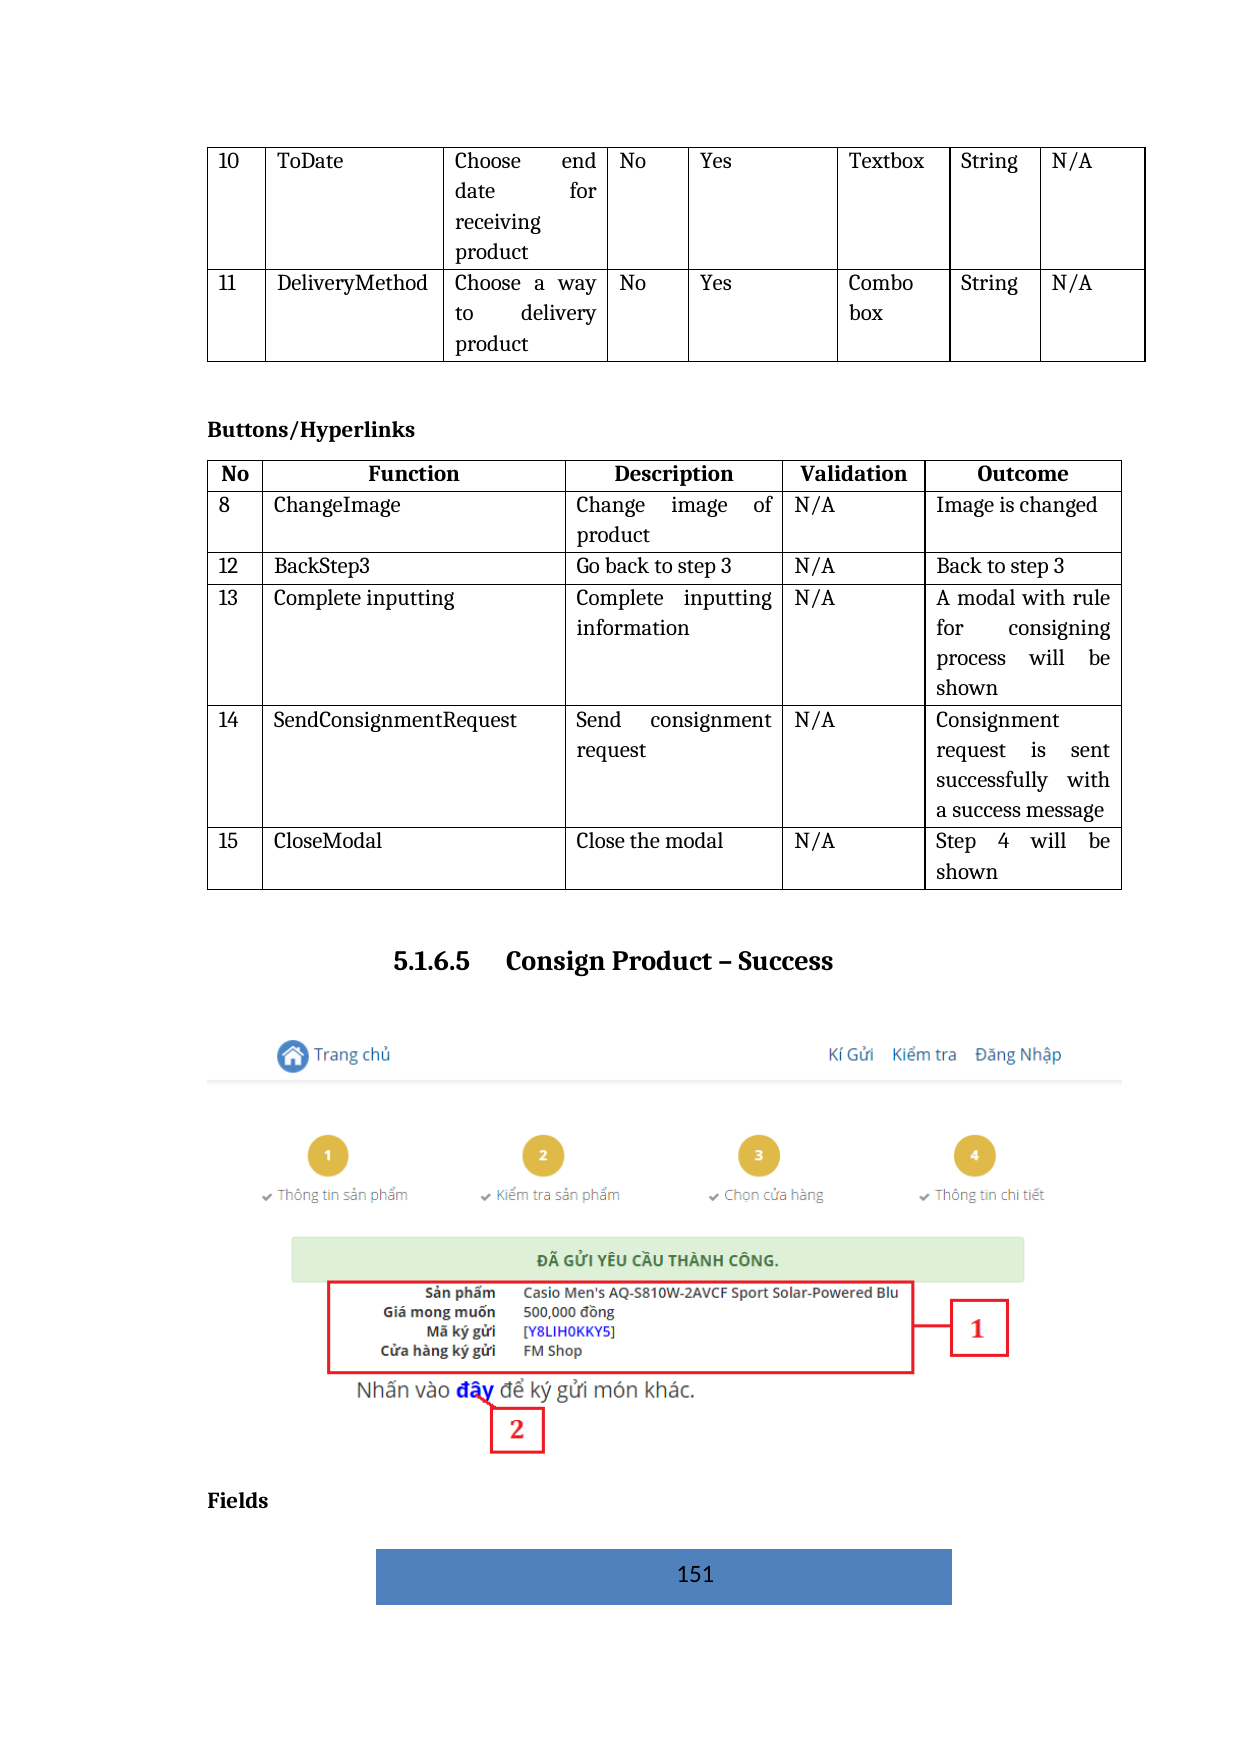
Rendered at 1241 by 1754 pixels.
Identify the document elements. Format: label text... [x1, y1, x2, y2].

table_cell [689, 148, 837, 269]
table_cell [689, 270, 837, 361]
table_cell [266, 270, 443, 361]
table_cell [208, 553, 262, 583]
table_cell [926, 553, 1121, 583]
text Fields [207, 1488, 1122, 1514]
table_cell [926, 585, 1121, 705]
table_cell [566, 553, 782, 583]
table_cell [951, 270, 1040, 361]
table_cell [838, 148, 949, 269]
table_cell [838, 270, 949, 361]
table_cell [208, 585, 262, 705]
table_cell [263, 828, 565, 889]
picture [207, 1032, 1122, 1472]
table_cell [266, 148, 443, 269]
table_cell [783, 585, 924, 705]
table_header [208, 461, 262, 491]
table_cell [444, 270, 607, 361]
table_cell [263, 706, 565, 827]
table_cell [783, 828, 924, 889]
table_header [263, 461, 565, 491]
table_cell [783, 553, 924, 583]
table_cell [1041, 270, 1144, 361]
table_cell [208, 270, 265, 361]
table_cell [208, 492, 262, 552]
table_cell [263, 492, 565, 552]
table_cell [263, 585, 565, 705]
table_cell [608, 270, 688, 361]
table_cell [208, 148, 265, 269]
text Buttons/Hyperlinks [207, 417, 1122, 443]
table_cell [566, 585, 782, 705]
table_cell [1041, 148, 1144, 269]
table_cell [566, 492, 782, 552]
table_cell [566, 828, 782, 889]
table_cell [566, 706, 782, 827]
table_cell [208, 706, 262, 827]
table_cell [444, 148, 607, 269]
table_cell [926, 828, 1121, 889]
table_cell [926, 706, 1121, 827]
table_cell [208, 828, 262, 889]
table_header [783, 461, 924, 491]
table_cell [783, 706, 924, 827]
subtitle Consign Product – Success [393, 945, 1122, 977]
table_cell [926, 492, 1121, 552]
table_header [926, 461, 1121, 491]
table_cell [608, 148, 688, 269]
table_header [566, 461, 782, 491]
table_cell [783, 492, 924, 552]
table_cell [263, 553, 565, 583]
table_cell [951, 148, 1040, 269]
